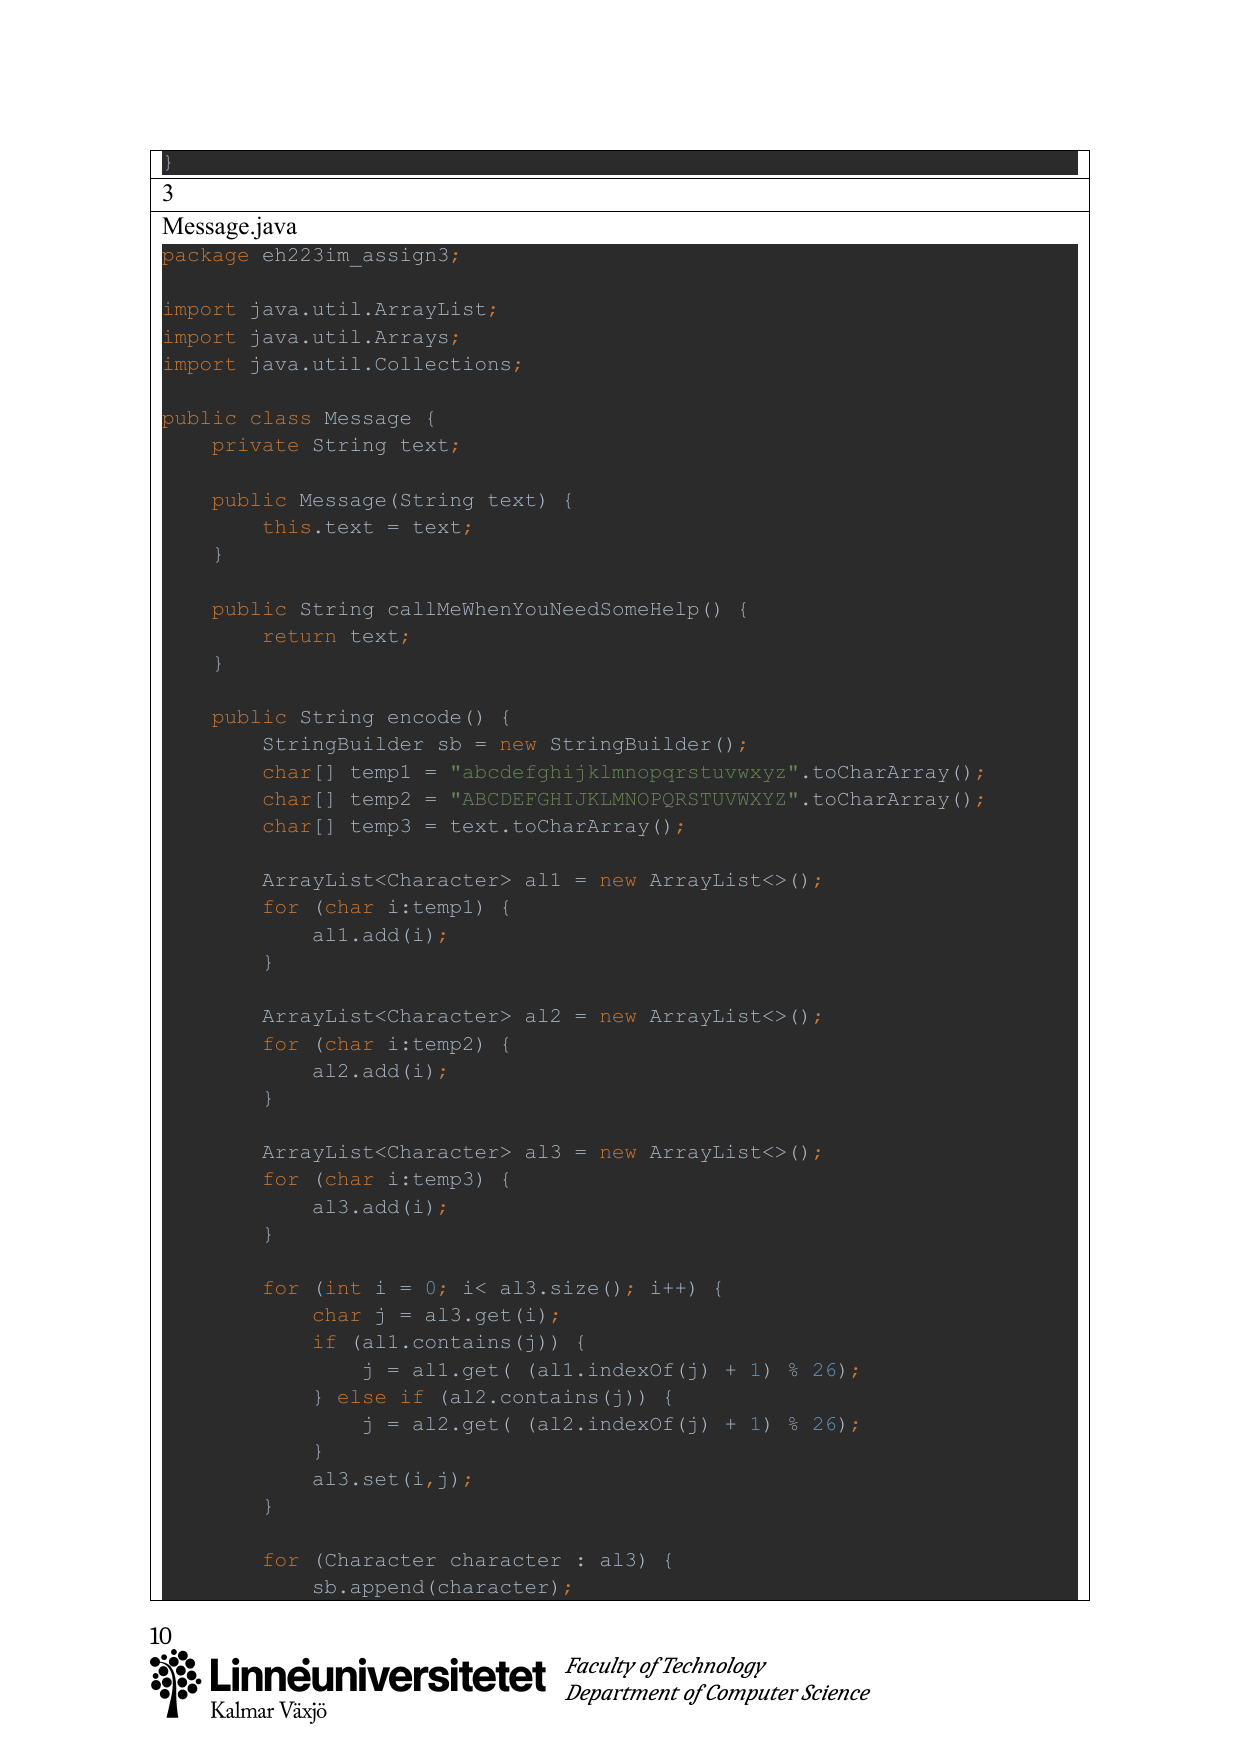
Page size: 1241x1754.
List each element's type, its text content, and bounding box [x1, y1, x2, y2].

picture [150, 1649, 546, 1724]
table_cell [151, 151, 1089, 178]
table_cell 3 [151, 179, 1089, 211]
